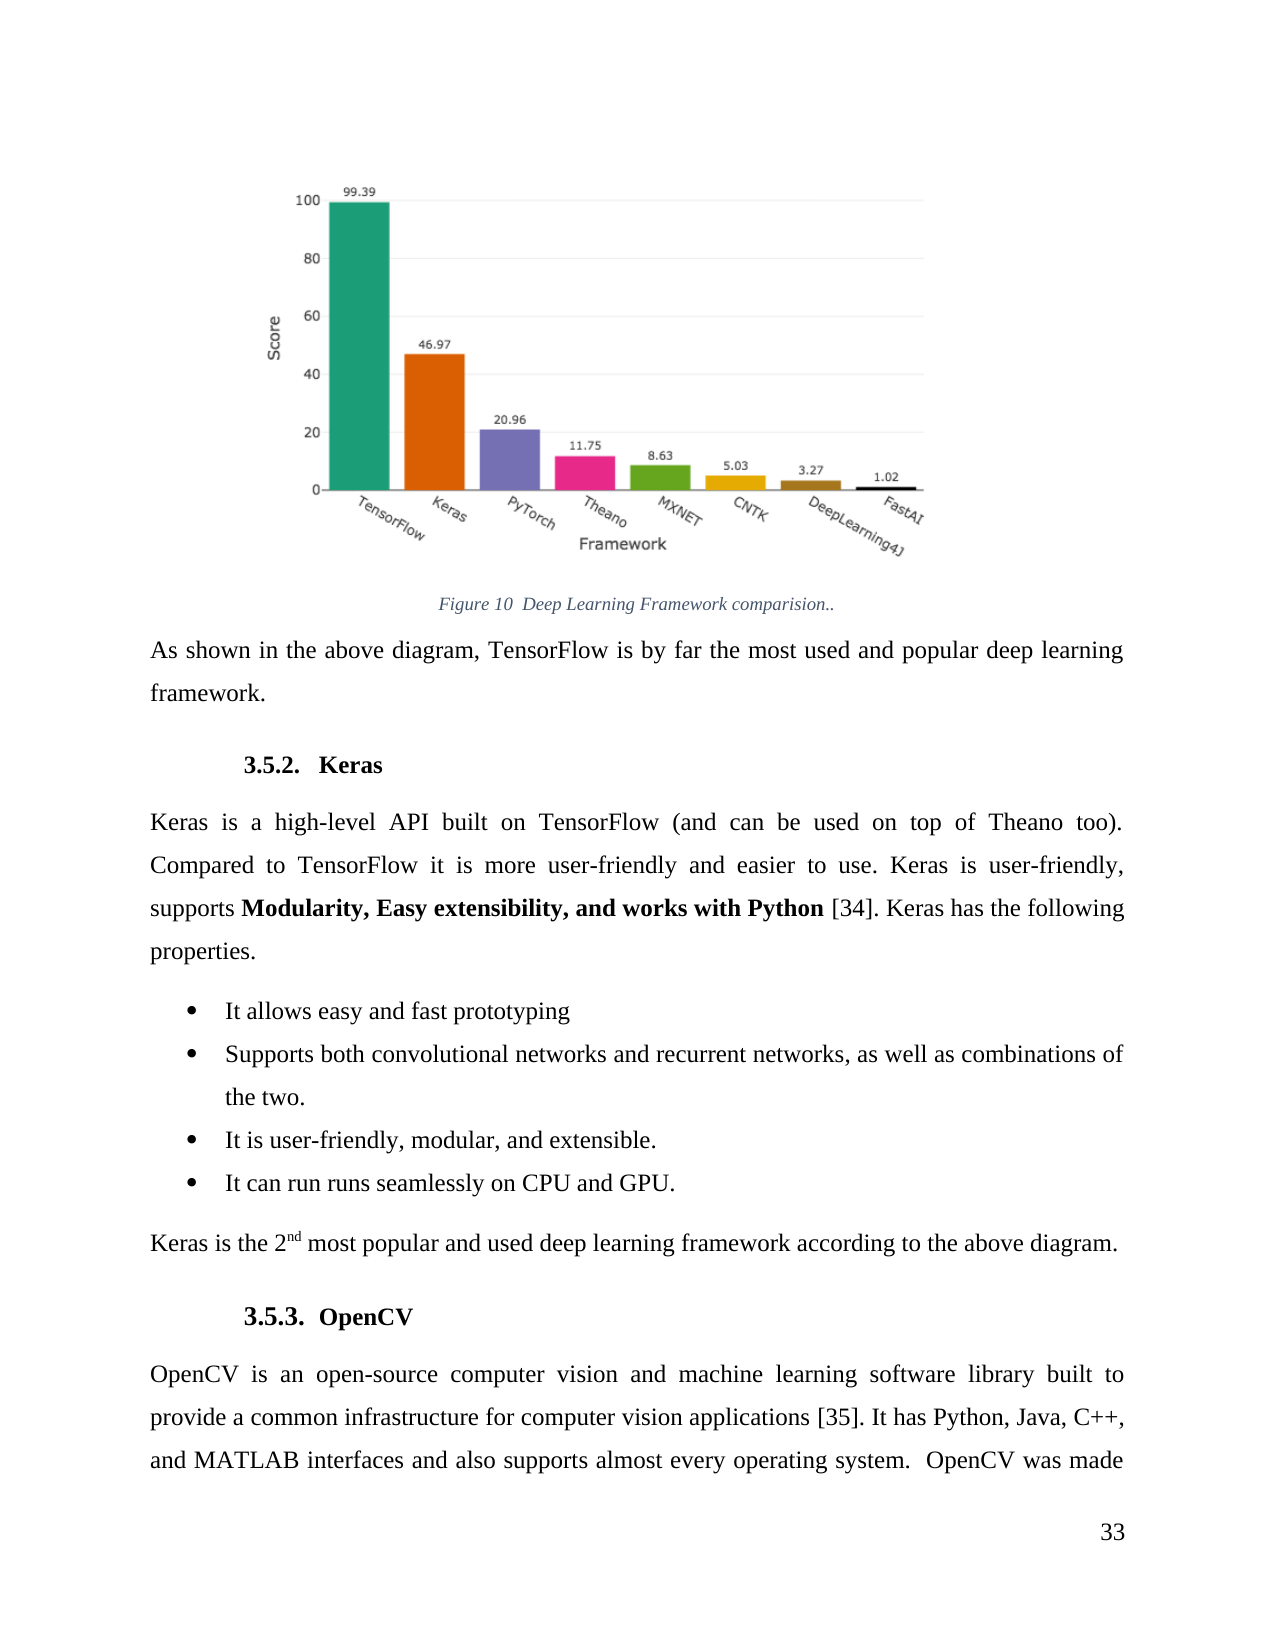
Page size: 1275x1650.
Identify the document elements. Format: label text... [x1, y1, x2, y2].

list It can run runs seamlessly on CPU and GPU. [187, 1168, 1125, 1197]
list It is user-friendly, modular, and extensible. [187, 1125, 1125, 1154]
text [150, 1359, 1125, 1474]
list It allows easy and fast prototyping [187, 996, 1125, 1024]
text As shown in the above diagram, TensorFlow is by far the most used and popular deep learning framework. [150, 635, 1125, 707]
subtitle Keras [244, 751, 1125, 779]
text Keras is a high-level API built on TensorFlow (and can be used on top of Theano too). Compared to TensorFlow it is more user-friendly and easier to use. Keras is user-friendly, supports Modularity, Easy extensibility, and works with Python [34]. Keras has the following properties. [150, 807, 1125, 965]
picture [256, 150, 984, 562]
list Supports both convolutional networks and recurrent networks, as well as combinations of the two. [187, 1039, 1125, 1111]
text Keras is the 2nd most popular and used deep learning framework according to the above diagram. [150, 1228, 1125, 1257]
subtitle OpenCV [244, 1300, 1125, 1331]
